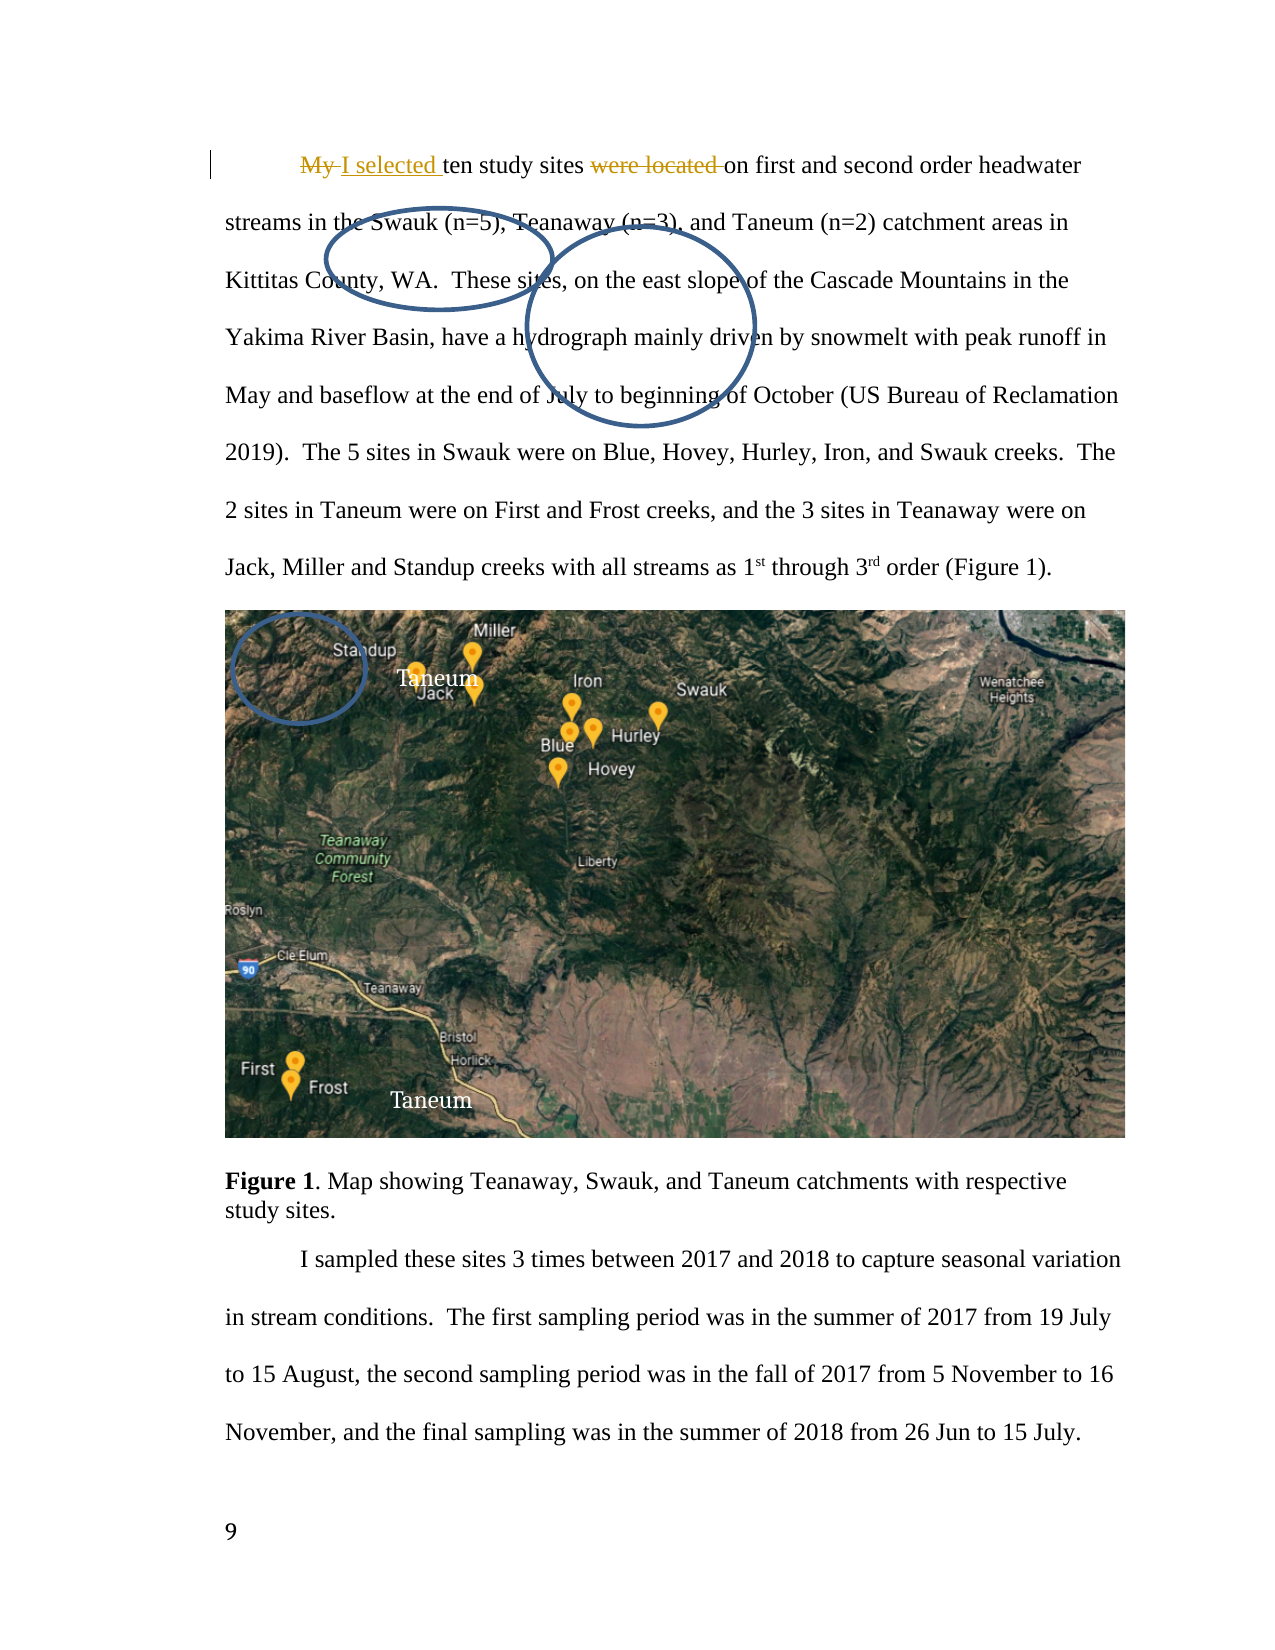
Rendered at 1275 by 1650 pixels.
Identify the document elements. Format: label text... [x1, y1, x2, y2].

text ten study sites on first and second order headwater streams in the Swauk (n=5), Teanaway (n=3), and Taneum (n=2) catchment areas in Kittitas County, WA. These sites, on the east slope of the Cascade Mountains in the Yakima River Basin, have a hydrograph mainly driven by snowmelt with peak runoff in May and baseflow at the end of July to beginning of October (US Bureau of Reclamation 2019). The 5 sites in Swauk were on Blue, Hovey, Hurley, Iron, and Swauk creeks. The 2 sites in Taneum were on First and Frost creeks, and the 3 sites in Teanaway were on Jack, Miller and Standup creeks with all streams as 1st through 3rd order (Figure 1). [225, 150, 1125, 610]
text I sampled these sites 3 times between 2017 and 2018 to capture seasonal variation in stream conditions. The first sampling period was in the summer of 2017 from 19 July to 15 August, the second sampling period was in the fall of 2017 from 5 November to 16 November, and the final sampling was in the summer of 2018 from 26 Jun to 15 July. [225, 1244, 1125, 1446]
text Figure 1. Map showing Teanaway, Swauk, and Taneum catchments with respective study sites. [225, 1166, 1125, 1223]
picture [225, 610, 1125, 1138]
